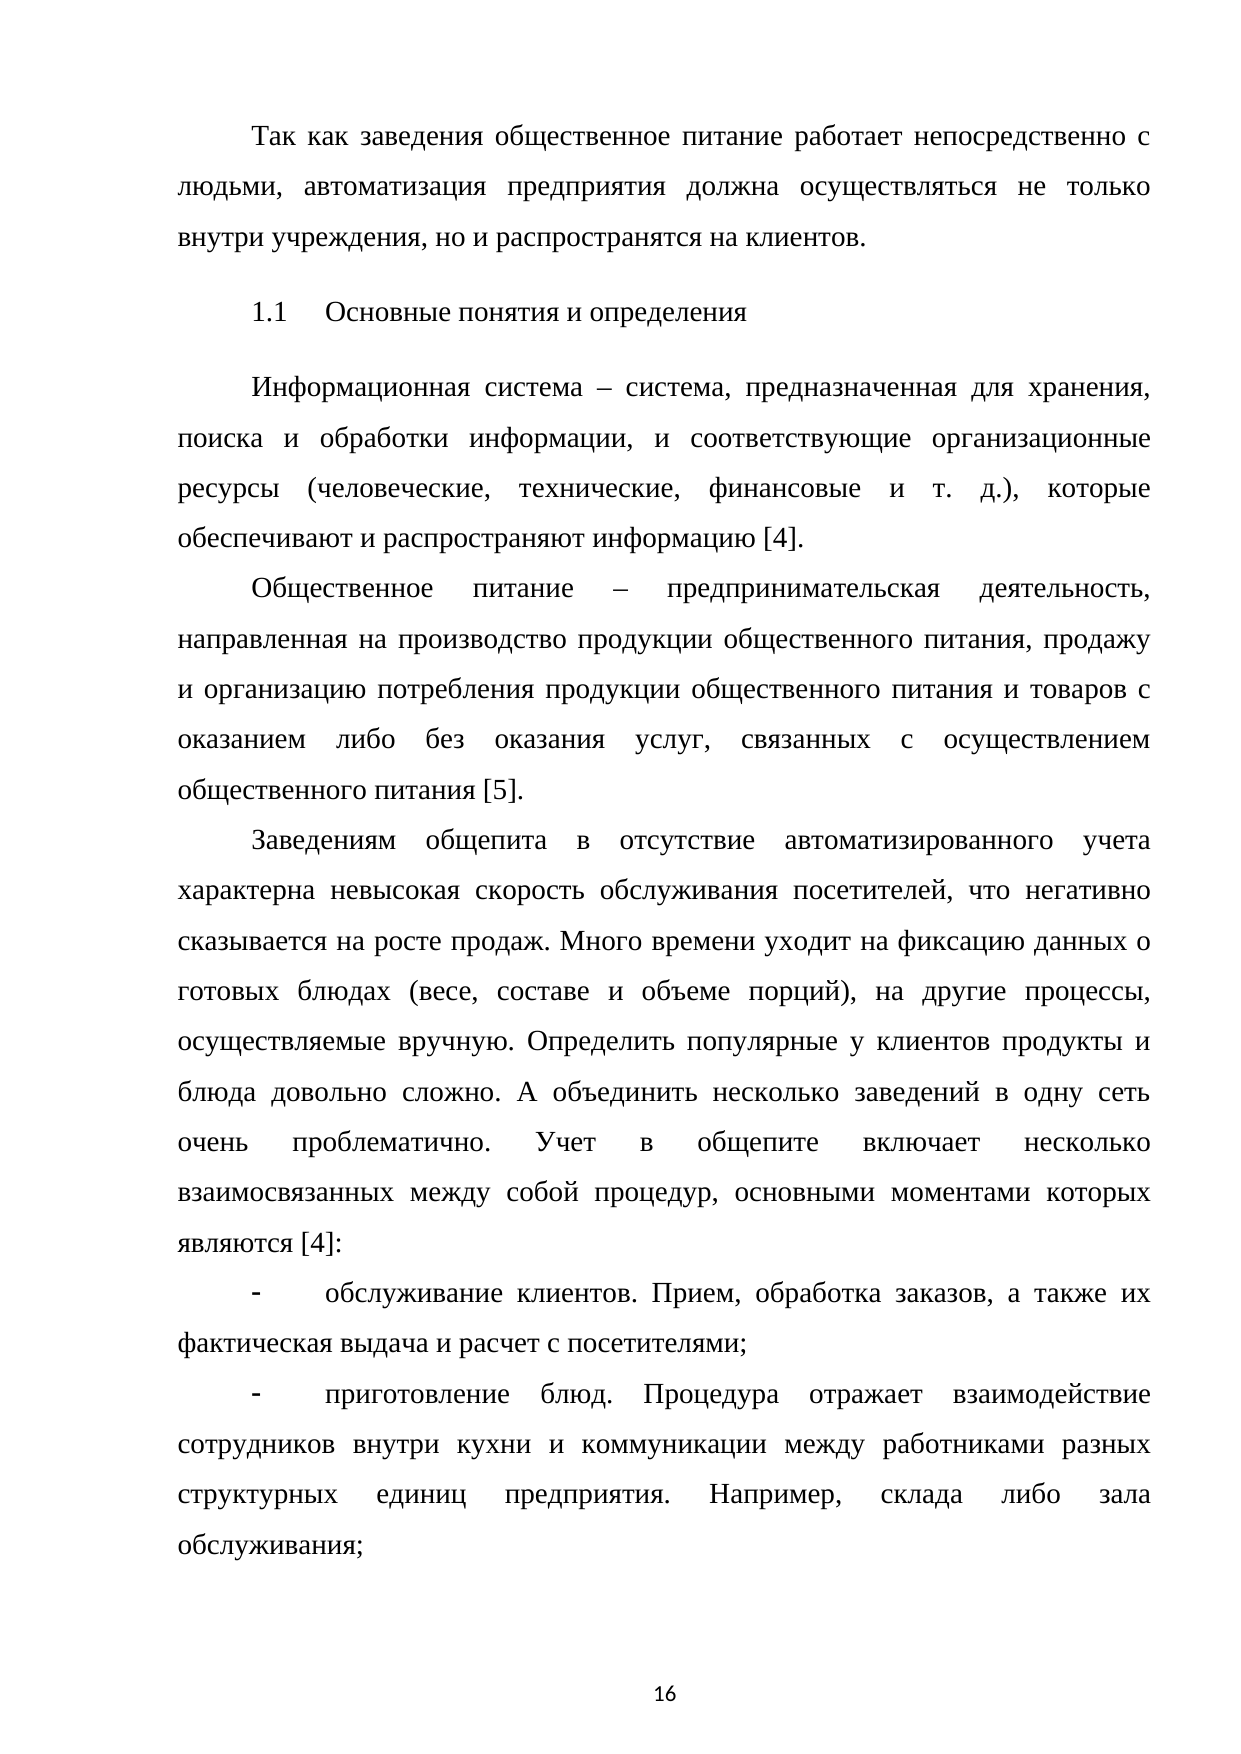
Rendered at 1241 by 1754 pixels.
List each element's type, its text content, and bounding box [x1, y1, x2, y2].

text Основные понятия и определения [251, 294, 1152, 328]
text Общественное питание – предпринимательская деятельность, направленная на производство продукции общественного питания, продажу и организацию потребления продукции общественного питания и товаров с оказанием либо без оказания услуг, связанных с осуществлением общественного питания [5]. [177, 571, 1152, 805]
list обслуживание клиентов. Прием, обработка заказов, а также их фактическая выдача и расчет с посетителями; [177, 1275, 1152, 1359]
text Информационная система – система, предназначенная для хранения, поиска и обработки информации, и соответствующие организационные ресурсы (человеческие, технические, финансовые и т. д.), которые обеспечивают и распространяют информацию [4]. [177, 369, 1152, 554]
text Заведениям общепита в отсутствие автоматизированного учета характерна невысокая скорость обслуживания посетителей, что негативно сказывается на росте продаж. Много времени уходит на фиксацию данных о готовых блюдах (весе, составе и объеме порций), на другие процессы, осуществляемые вручную. Определить популярные у клиентов продукты и блюда довольно сложно. А объединить несколько заведений в одну сеть очень проблематично. Учет в общепите включает несколько взаимосвязанных между собой процедур, основными моментами которых являются [4]: [177, 822, 1152, 1258]
list приготовление блюд. Процедура отражает взаимодействие сотрудников внутри кухни и коммуникации между работниками разных структурных единиц предприятия. Например, склада либо зала обслуживания; [177, 1376, 1152, 1560]
text Так как заведения общественное питание работает непосредственно с людьми, автоматизация предприятия должна осуществляться не только внутри учреждения, но и распространятся на клиентов. [177, 118, 1152, 252]
